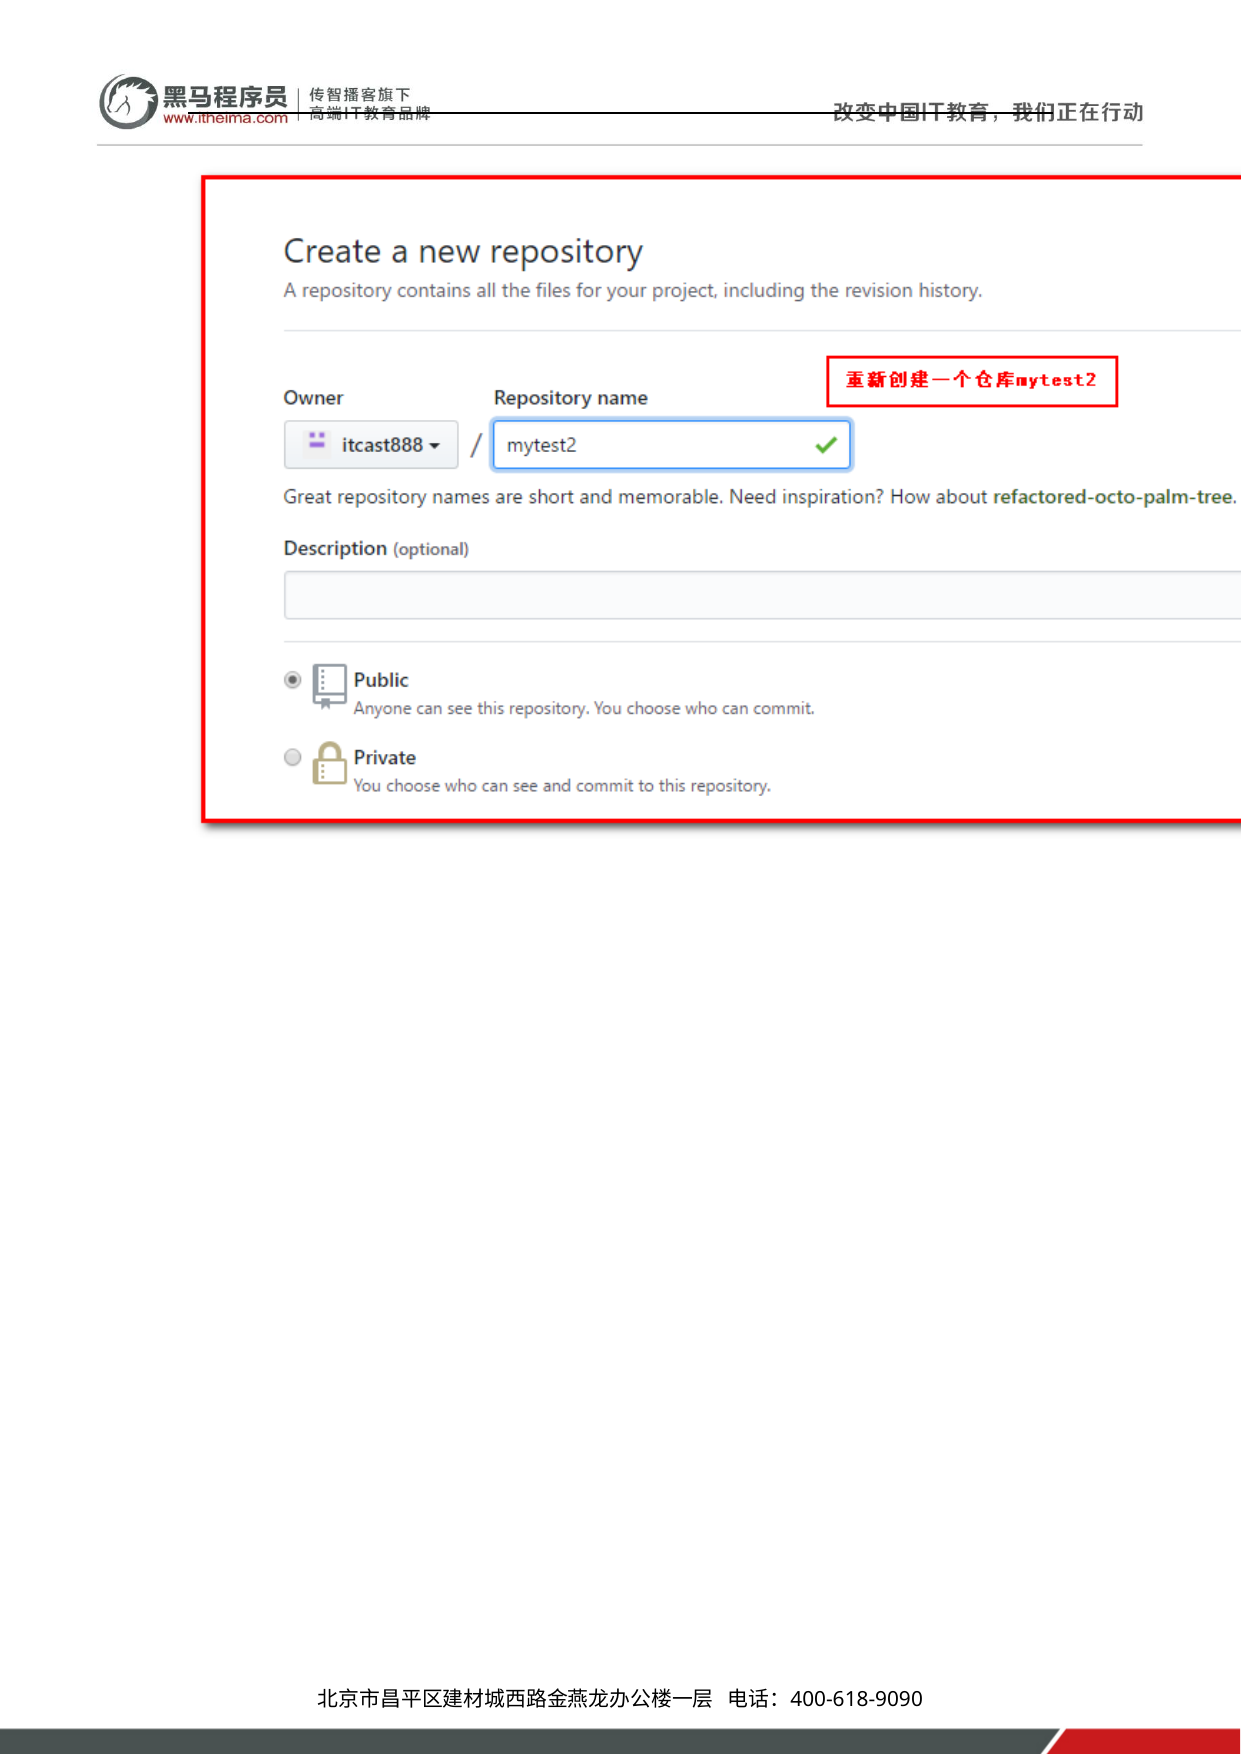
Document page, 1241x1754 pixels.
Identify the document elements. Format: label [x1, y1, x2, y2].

picture [0, 1669, 1241, 1754]
picture [0, 3, 1241, 153]
picture [187, 162, 1241, 839]
